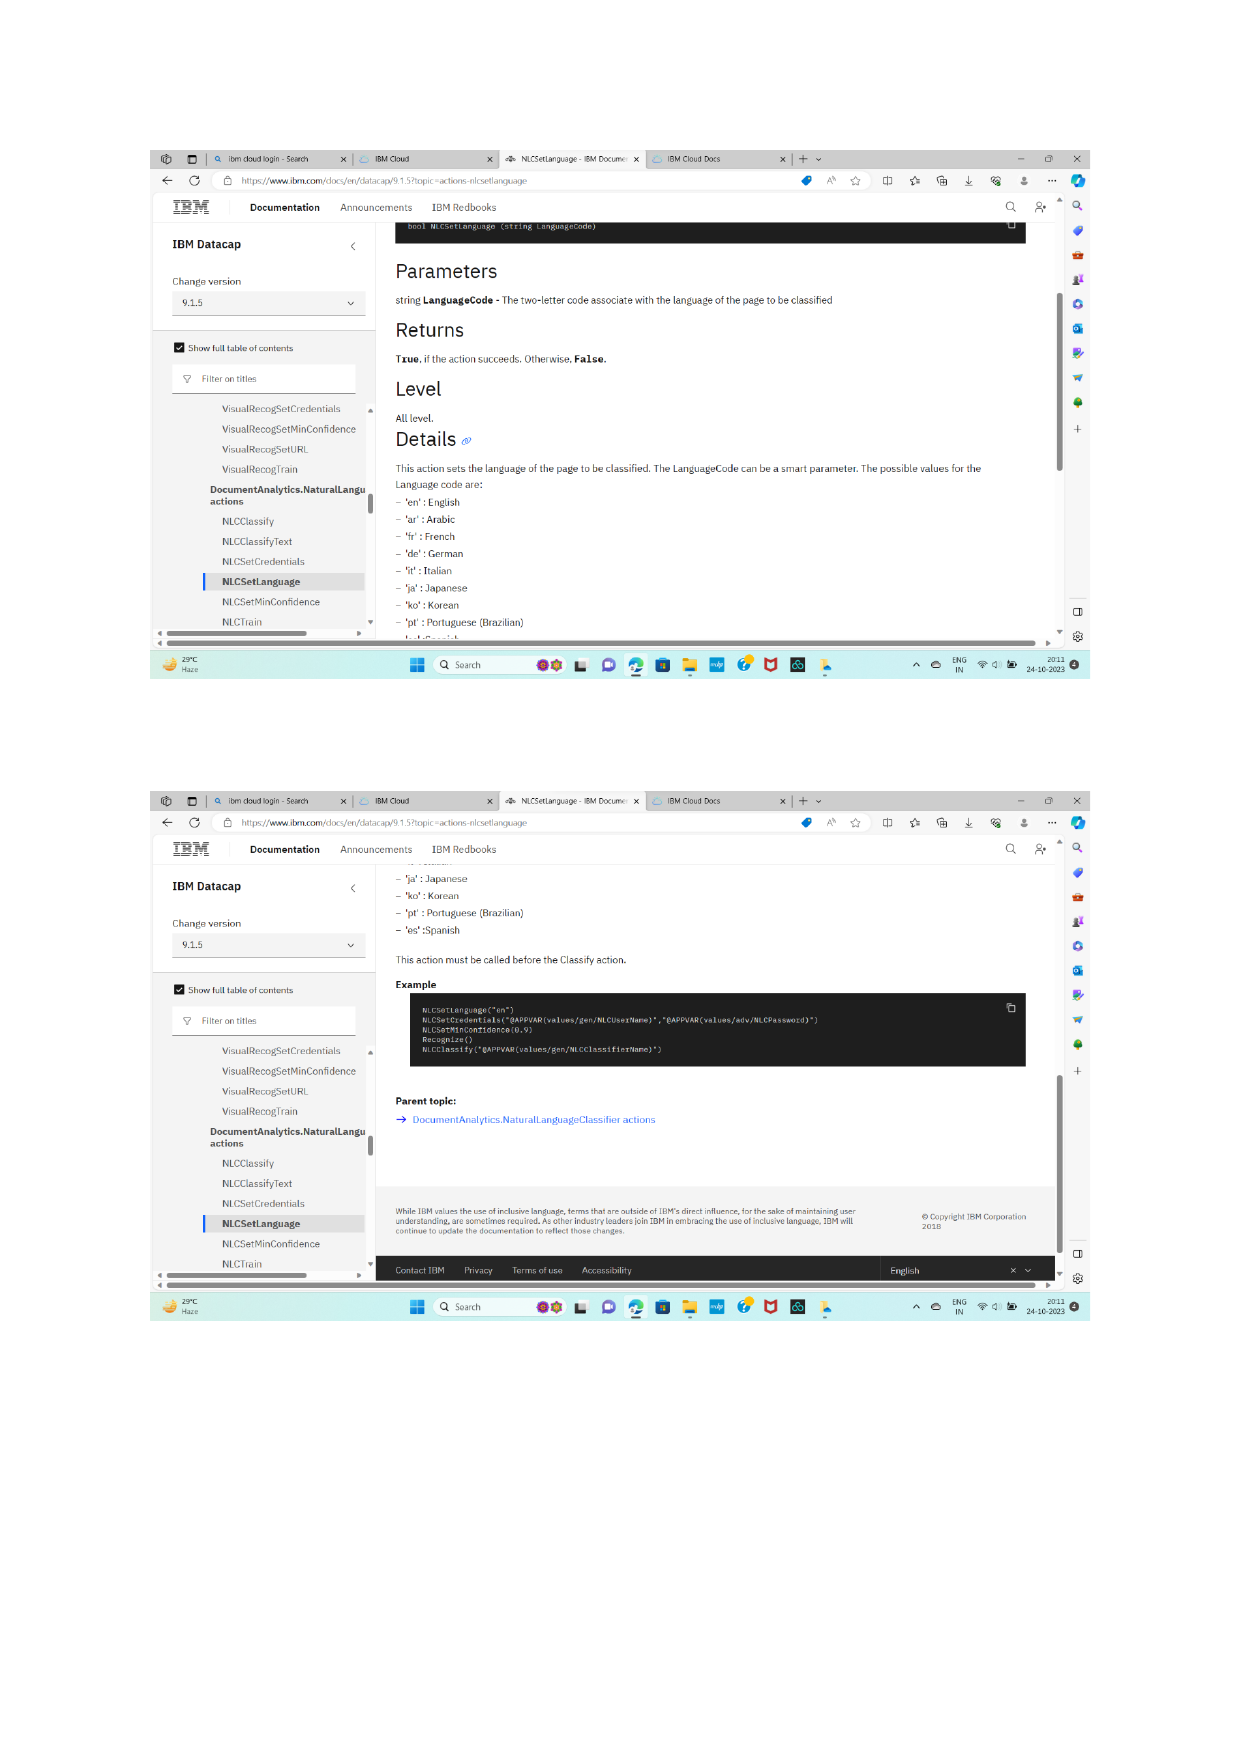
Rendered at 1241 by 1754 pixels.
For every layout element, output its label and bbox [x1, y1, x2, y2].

picture [150, 150, 1091, 679]
picture [150, 791, 1091, 1321]
